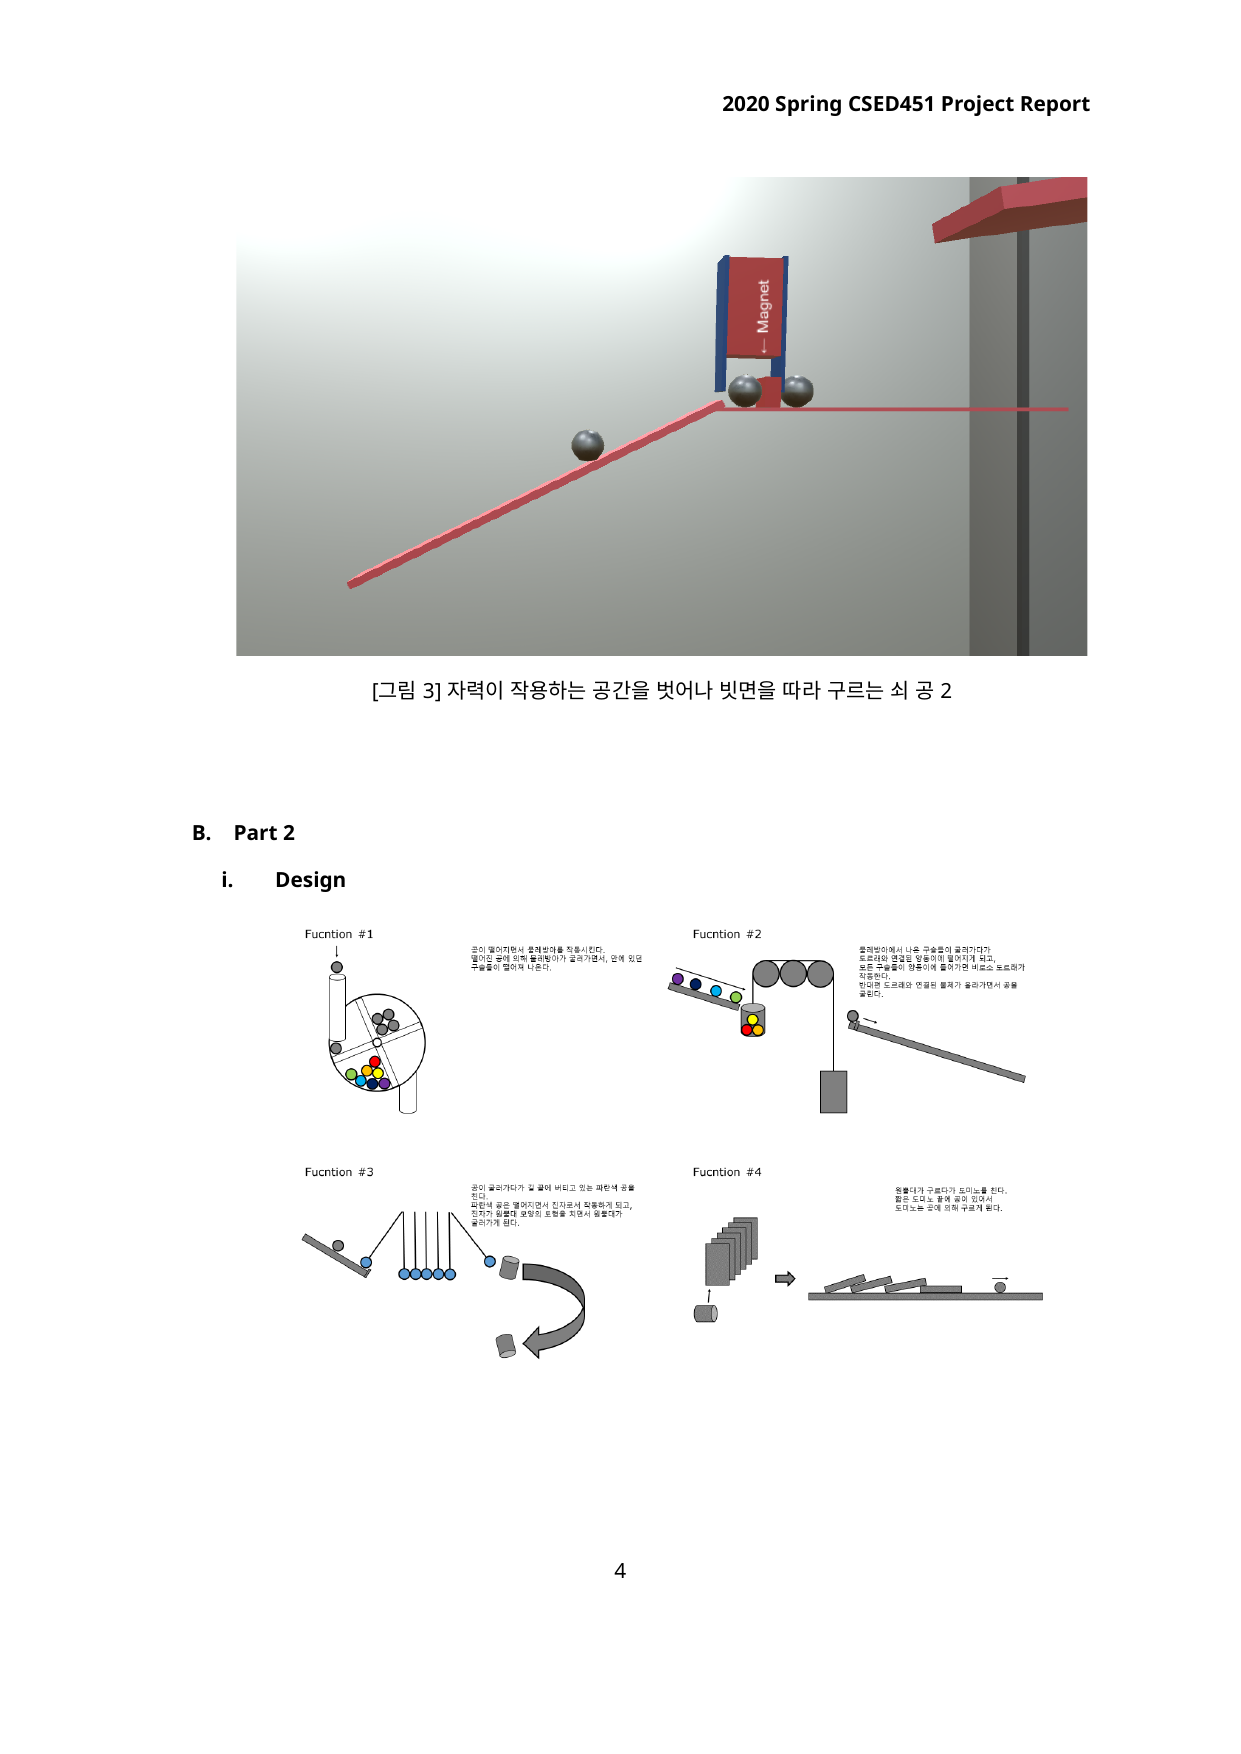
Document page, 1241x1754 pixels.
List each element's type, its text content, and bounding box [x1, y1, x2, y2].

list Design [233, 866, 1090, 894]
list Part 2 [192, 818, 1090, 847]
picture [275, 1150, 1052, 1369]
picture [236, 177, 1088, 656]
picture [275, 912, 1052, 1132]
text [그림 3] 자력이 작용하는 공간을 벗어나 빗면을 따라 구르는 쇠 공 2 [233, 674, 1090, 705]
